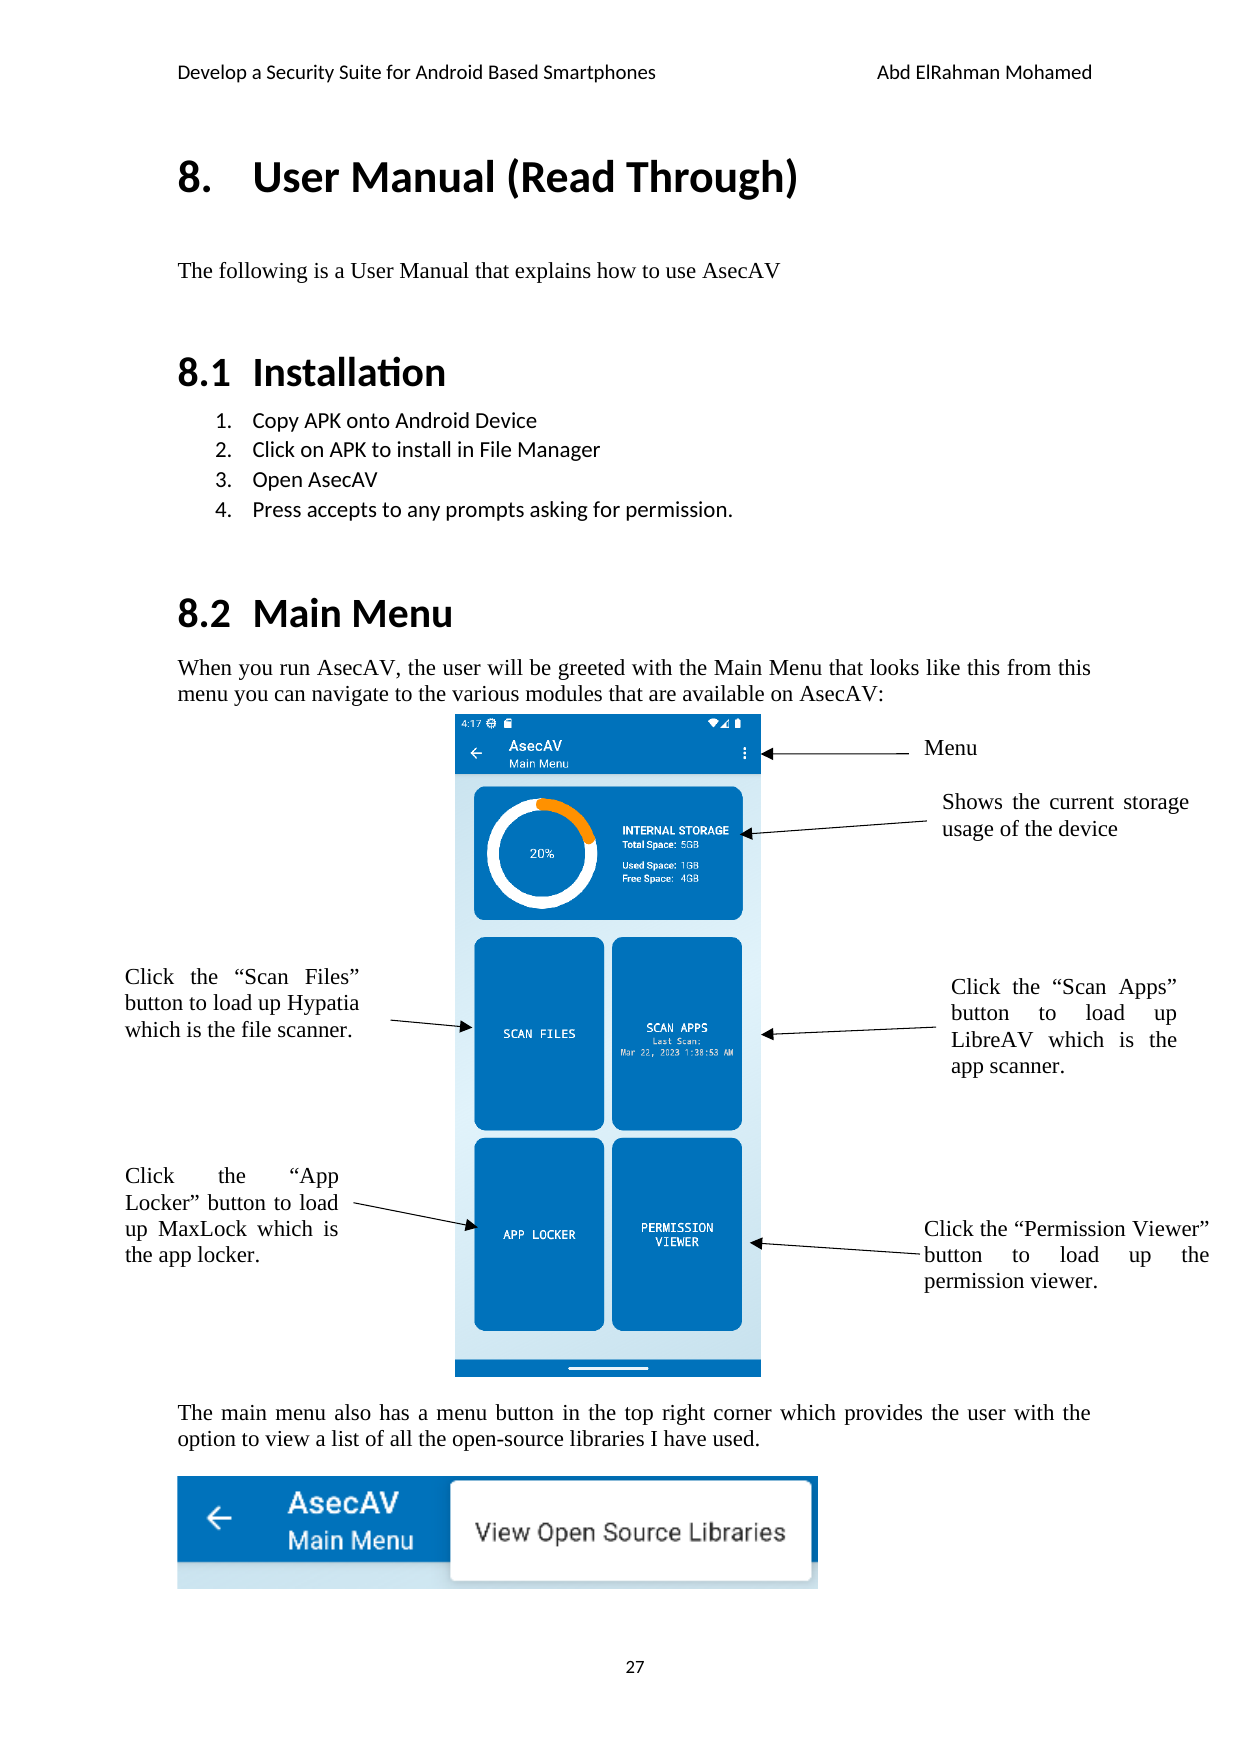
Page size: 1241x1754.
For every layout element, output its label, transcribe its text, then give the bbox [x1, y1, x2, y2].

subtitle User Manual (Read Through) [177, 148, 1092, 204]
list Open AsecAV [215, 465, 1092, 493]
subtitle Main Menu [177, 587, 1092, 638]
subtitle Installation [177, 346, 1092, 397]
picture [455, 714, 761, 1377]
text The following is a User Manual that explains how to use AsecAV [177, 257, 1092, 283]
picture [177, 1476, 818, 1589]
list Click on APK to install in File Manager [215, 436, 1092, 464]
text The main menu also has a menu button in the top right corner which provides the user with the option to view a list of all the open-source libraries I have used. [177, 1399, 1092, 1452]
list Press accepts to any prompts asking for permission. [215, 495, 1092, 523]
list Copy APK onto Android Device [215, 406, 1092, 434]
text When you run AsecAV, the user will be greeted with the Main Menu that looks like this from this menu you can navigate to the various modules that are available on AsecAV: [177, 653, 1092, 706]
